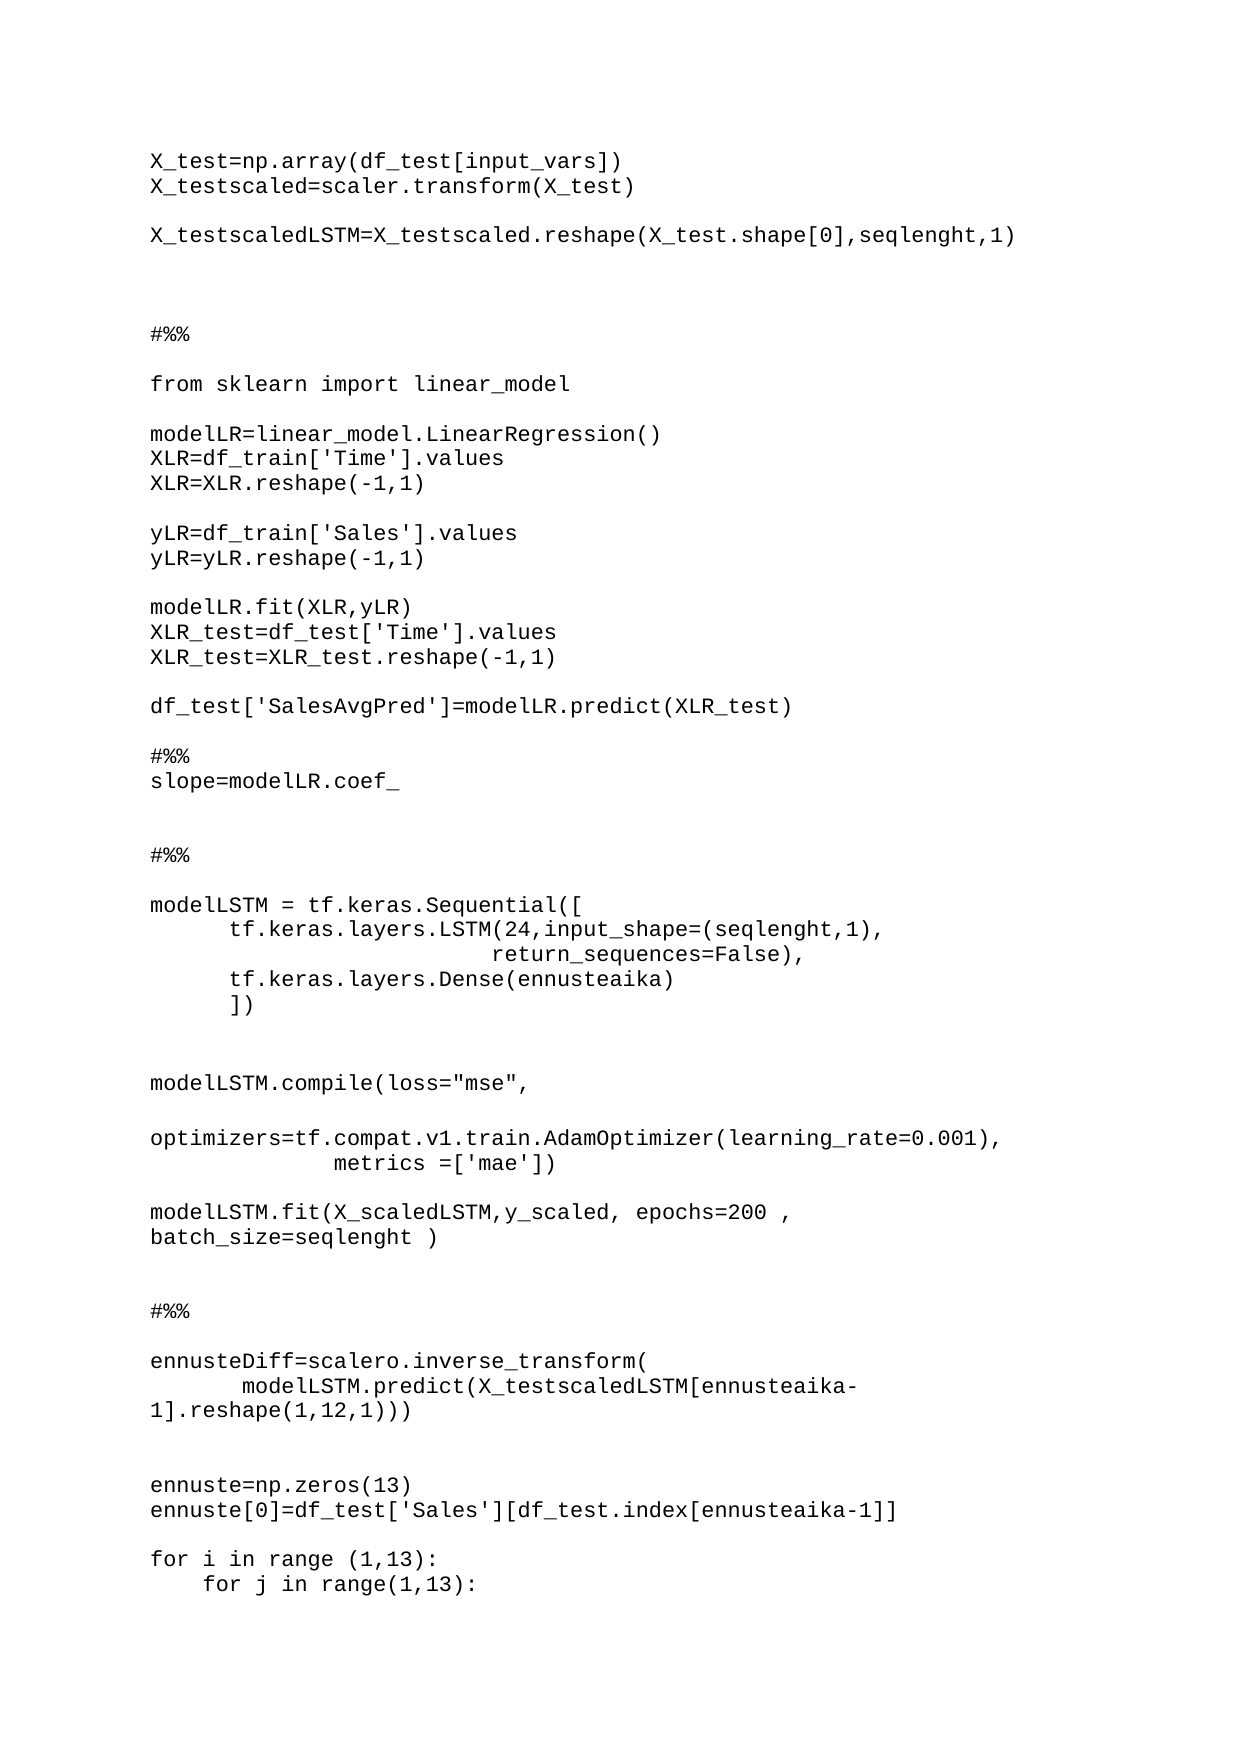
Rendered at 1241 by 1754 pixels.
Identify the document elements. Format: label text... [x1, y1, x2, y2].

text yLR=df_train['Sales'].values [150, 522, 1090, 547]
text modelLSTM.predict(X_testscaledLSTM[ennusteaika-1].reshape(1,12,1))) [150, 1375, 1090, 1424]
text #%% [150, 745, 1090, 770]
text ]) [150, 993, 1090, 1018]
text ennusteDiff=scalero.inverse_transform( [150, 1350, 1090, 1375]
text modelLR=linear_model.LinearRegression() [150, 423, 1090, 447]
text slope=modelLR.coef_ [150, 770, 1090, 794]
text XLR_test=XLR_test.reshape(-1,1) [150, 646, 1090, 671]
text XLR_test=df_test['Time'].values [150, 621, 1090, 646]
text for j in range(1,13): [150, 1573, 1090, 1598]
text X_testscaledLSTM=X_testscaled.reshape(X_test.shape[0],seqlenght,1) [150, 224, 1090, 249]
text optimizers=tf.compat.v1.train.AdamOptimizer(learning_rate=0.001), [150, 1097, 1090, 1152]
text X_testscaled=scaler.transform(X_test) [150, 175, 1090, 199]
text from sklearn import linear_model [150, 373, 1090, 398]
text X_test=np.array(df_test[input_vars]) [150, 150, 1090, 175]
text for i in range (1,13): [150, 1548, 1090, 1573]
text ennuste=np.zeros(13) [150, 1474, 1090, 1499]
text modelLSTM.fit(X_scaledLSTM,y_scaled, epochs=200 , batch_size=seqlenght ) [150, 1201, 1090, 1251]
text modelLSTM.compile(loss="mse", [150, 1072, 1090, 1097]
text #%% [150, 1300, 1090, 1325]
text tf.keras.layers.Dense(ennusteaika) [150, 968, 1090, 993]
text ennuste[0]=df_test['Sales'][df_test.index[ennusteaika-1]] [150, 1499, 1090, 1523]
text metrics =['mae']) [150, 1152, 1090, 1176]
text return_sequences=False), [150, 943, 1090, 968]
text yLR=yLR.reshape(-1,1) [150, 547, 1090, 571]
text modelLSTM = tf.keras.Sequential([ [150, 894, 1090, 918]
text XLR=XLR.reshape(-1,1) [150, 472, 1090, 497]
text #%% [150, 844, 1090, 869]
text modelLR.fit(XLR,yLR) [150, 596, 1090, 621]
text tf.keras.layers.LSTM(24,input_shape=(seqlenght,1), [150, 918, 1090, 943]
text XLR=df_train['Time'].values [150, 447, 1090, 472]
text #%% [150, 323, 1090, 348]
text df_test['SalesAvgPred']=modelLR.predict(XLR_test) [150, 695, 1090, 720]
